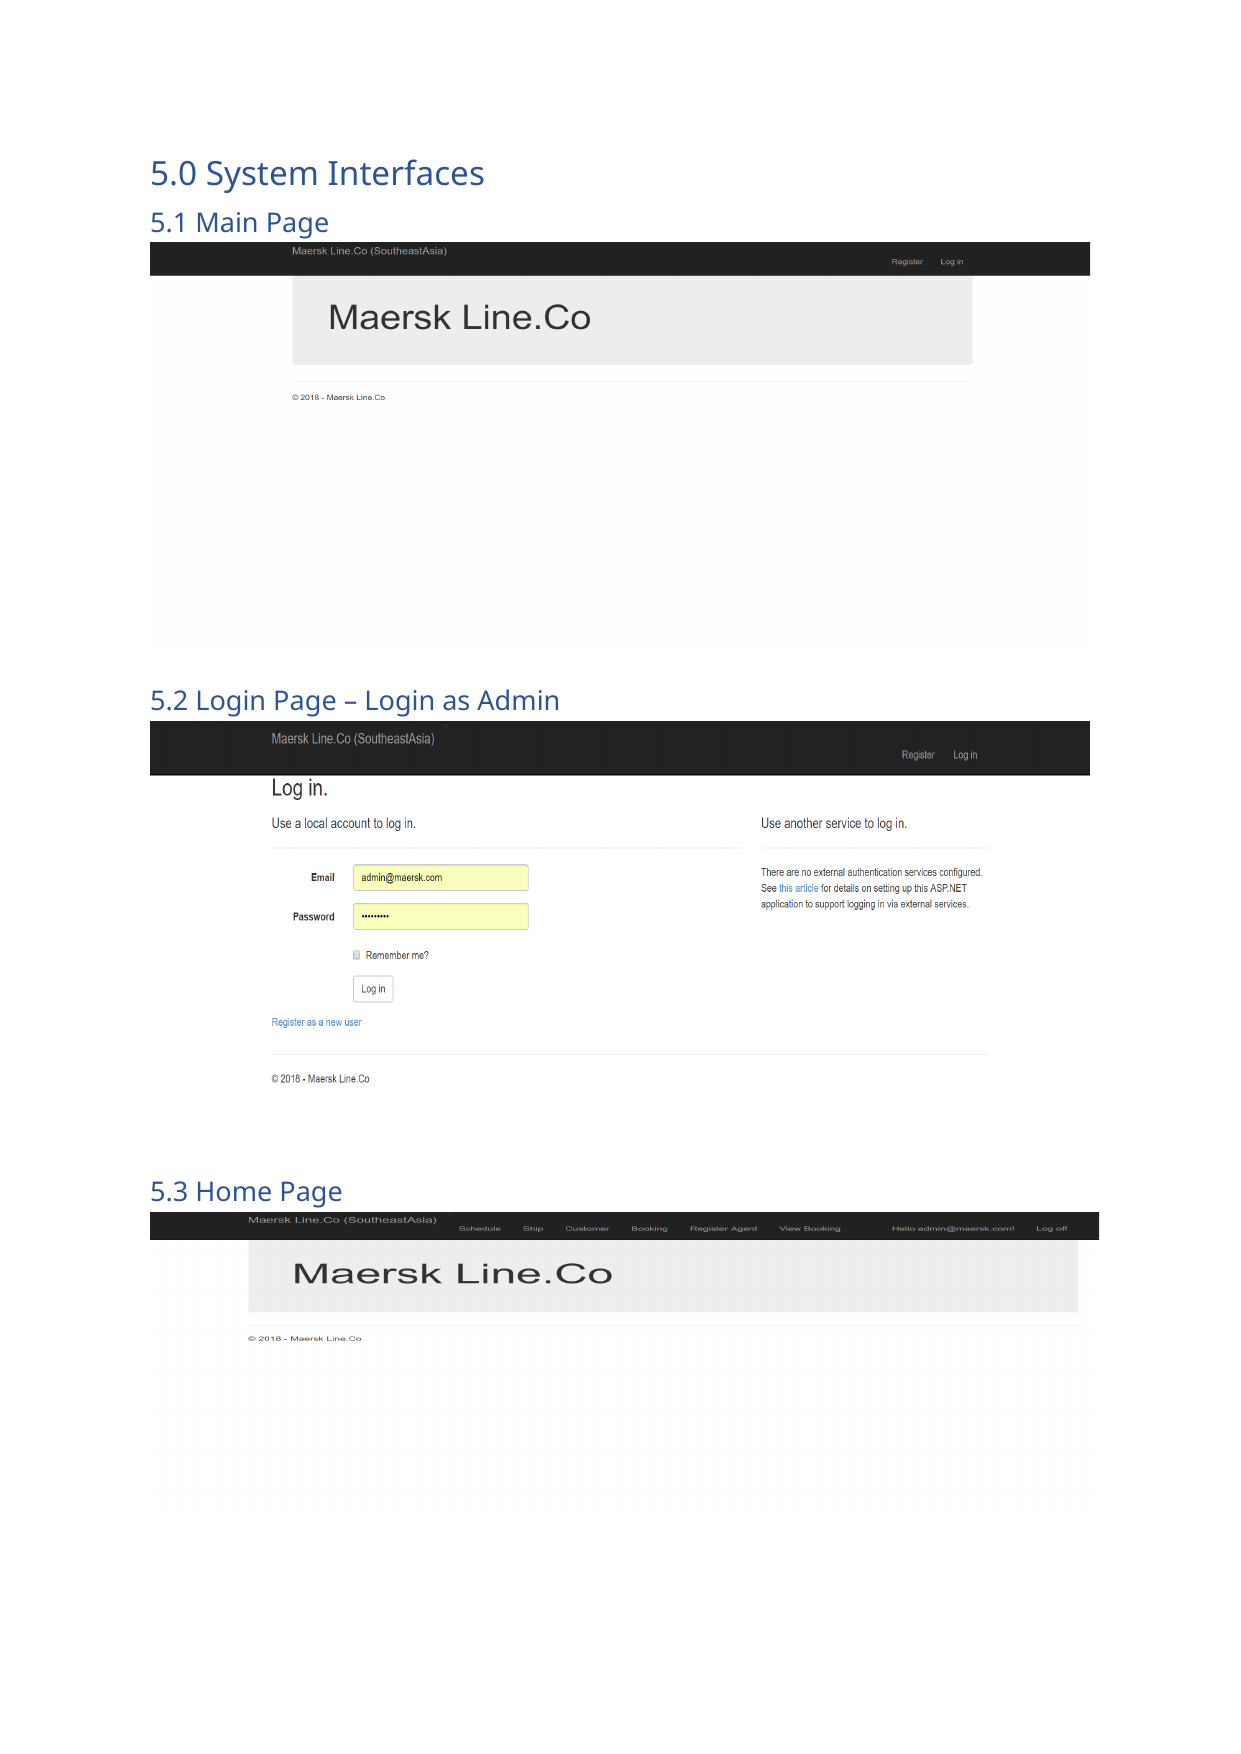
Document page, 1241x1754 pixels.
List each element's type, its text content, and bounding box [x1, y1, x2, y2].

picture [150, 721, 1090, 1142]
picture [150, 1212, 1100, 1515]
subtitle 5.0 System Interfaces [150, 150, 1090, 195]
picture [150, 242, 1091, 651]
subtitle 5.2 Login Page – Login as Admin [150, 681, 1090, 718]
subtitle 5.1 Main Page [150, 203, 1090, 240]
subtitle 5.3 Home Page [150, 1173, 1090, 1209]
